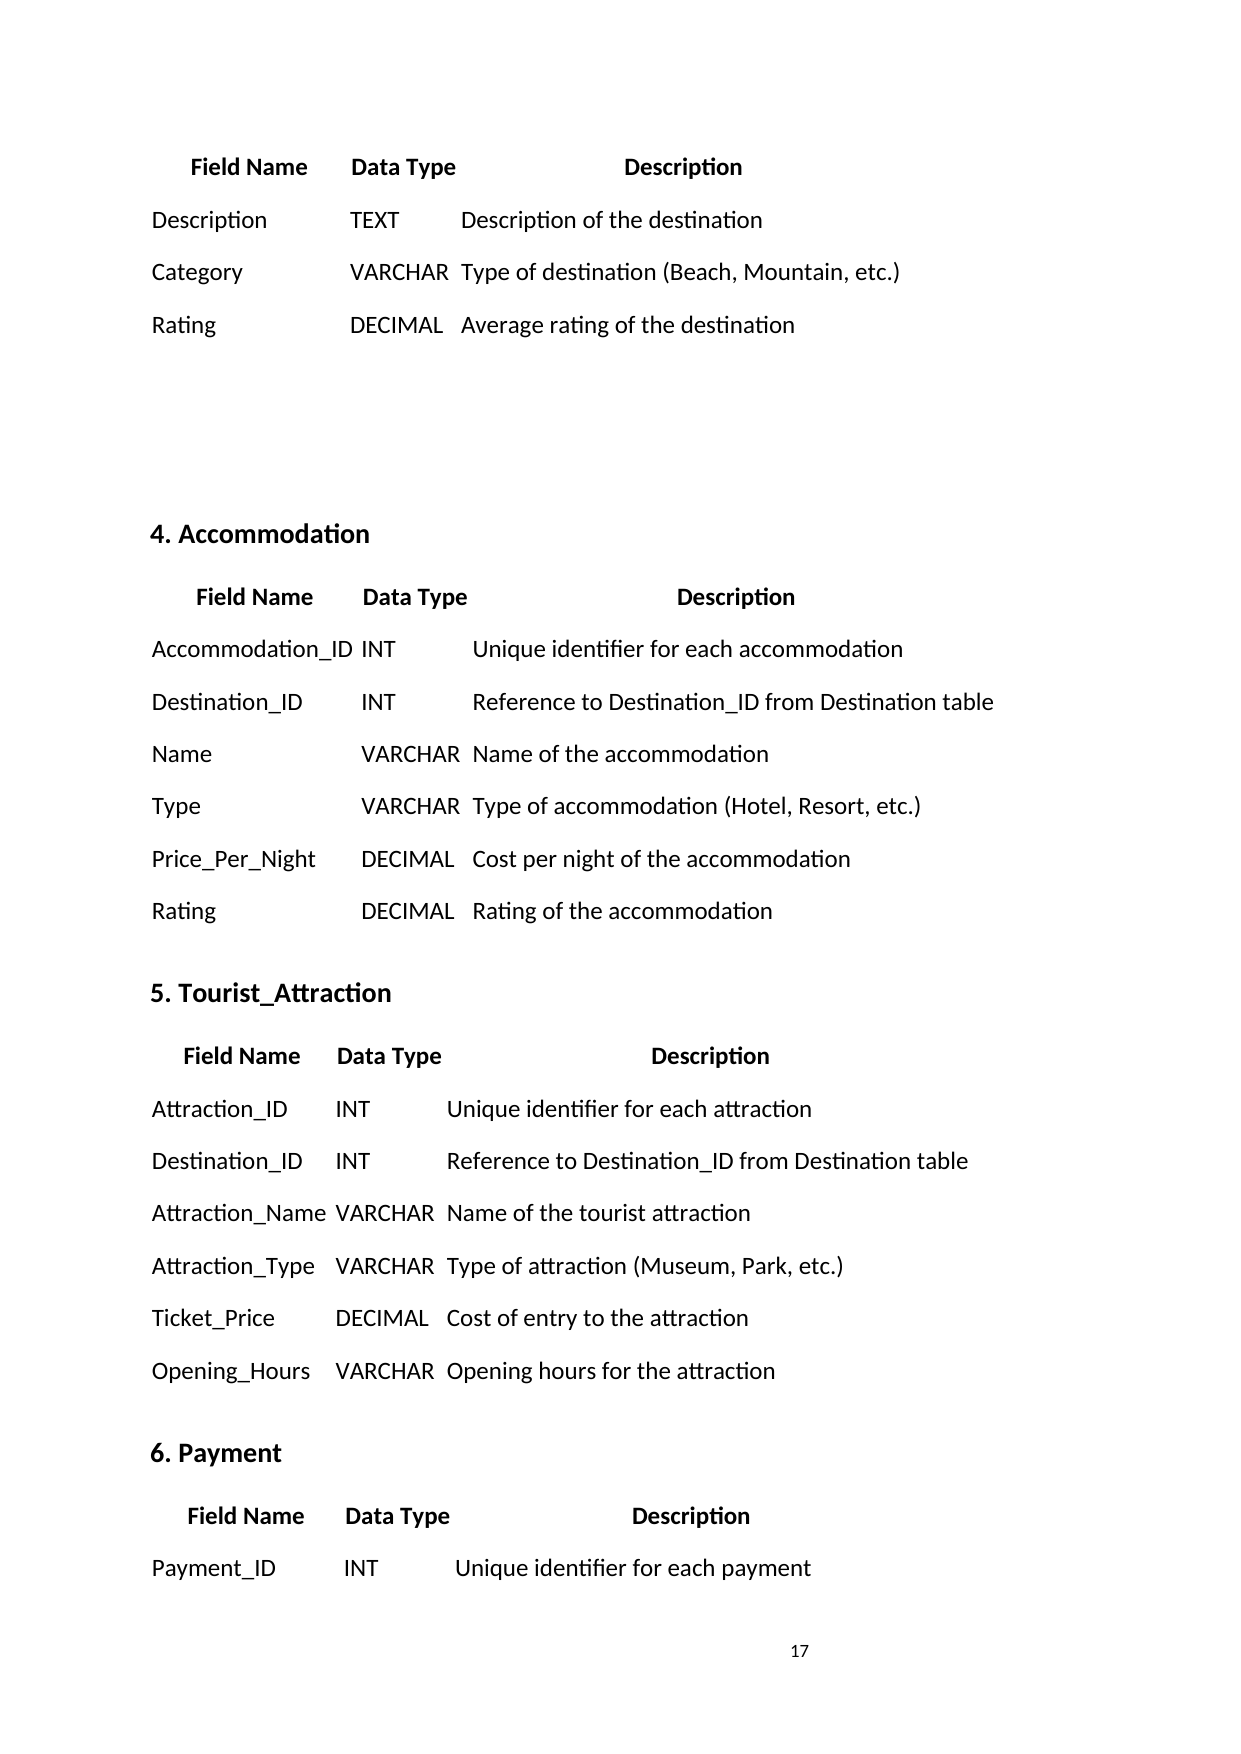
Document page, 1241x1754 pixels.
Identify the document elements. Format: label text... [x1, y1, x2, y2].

table_header Data Type [334, 1039, 445, 1091]
table_header Description [471, 579, 1002, 632]
table_cell Name of the tourist attraction [445, 1196, 976, 1248]
table_cell Destination_ID [150, 1144, 334, 1196]
table_cell VARCHAR [360, 737, 471, 789]
table_cell VARCHAR [334, 1249, 445, 1301]
table_cell VARCHAR [360, 789, 471, 841]
table_header Data Type [342, 1498, 453, 1551]
table_header Description [445, 1039, 976, 1091]
table_cell Rating of the accommodation [471, 894, 1002, 946]
subtitle 4. Accommodation [150, 516, 1090, 550]
table_cell TEXT [348, 203, 459, 255]
table_header Data Type [360, 579, 471, 632]
table_cell INT [342, 1551, 453, 1603]
table_cell INT [334, 1144, 445, 1196]
table_header Field Name [150, 1498, 342, 1551]
table_cell DECIMAL [360, 894, 471, 946]
table_cell Opening_Hours [150, 1353, 334, 1406]
table_cell Price_Per_Night [150, 841, 359, 894]
table_cell Category [150, 255, 348, 307]
table_header Field Name [150, 1039, 334, 1091]
table_cell VARCHAR [334, 1196, 445, 1248]
table_cell Unique identifier for each attraction [445, 1091, 976, 1144]
table_cell Destination_ID [150, 684, 359, 737]
table_cell DECIMAL [360, 841, 471, 894]
table_cell Reference to Destination_ID from Destination table [445, 1144, 976, 1196]
table_cell Attraction_ID [150, 1091, 334, 1144]
table_cell DECIMAL [334, 1301, 445, 1353]
table_cell Description [150, 203, 348, 255]
table_cell Attraction_Name [150, 1196, 334, 1248]
table_cell INT [360, 684, 471, 737]
table_header Data Type [348, 150, 459, 202]
table_cell Type of attraction (Museum, Park, etc.) [445, 1249, 976, 1301]
table_cell Accommodation_ID [150, 632, 359, 684]
table_cell Rating [150, 894, 359, 946]
table_cell Rating [150, 307, 348, 359]
table_header Field Name [150, 150, 348, 202]
table_cell Name [150, 737, 359, 789]
table_cell Opening hours for the attraction [445, 1353, 976, 1406]
table_cell Payment_ID [150, 1551, 342, 1603]
table_cell Reference to Destination_ID from Destination table [471, 684, 1002, 737]
table_cell DECIMAL [348, 307, 459, 359]
table_cell VARCHAR [334, 1353, 445, 1406]
table_cell Cost per night of the accommodation [471, 841, 1002, 894]
table_cell Unique identifier for each payment [453, 1551, 929, 1603]
table_cell Cost of entry to the attraction [445, 1301, 976, 1353]
table_header Description [459, 150, 907, 202]
table_cell Attraction_Type [150, 1249, 334, 1301]
subtitle 6. Payment [150, 1435, 1090, 1469]
table_header Description [453, 1498, 929, 1551]
table_cell INT [334, 1091, 445, 1144]
table_cell Ticket_Price [150, 1301, 334, 1353]
table_cell Type [150, 789, 359, 841]
table_cell Average rating of the destination [459, 307, 907, 359]
table_cell Name of the accommodation [471, 737, 1002, 789]
table_cell VARCHAR [348, 255, 459, 307]
table_header Field Name [150, 579, 359, 632]
table_cell Type of destination (Beach, Mountain, etc.) [459, 255, 907, 307]
table_cell Unique identifier for each accommodation [471, 632, 1002, 684]
table_cell Type of accommodation (Hotel, Resort, etc.) [471, 789, 1002, 841]
table_cell INT [360, 632, 471, 684]
subtitle 5. Tourist_Attraction [150, 975, 1090, 1010]
table_cell Description of the destination [459, 203, 907, 255]
